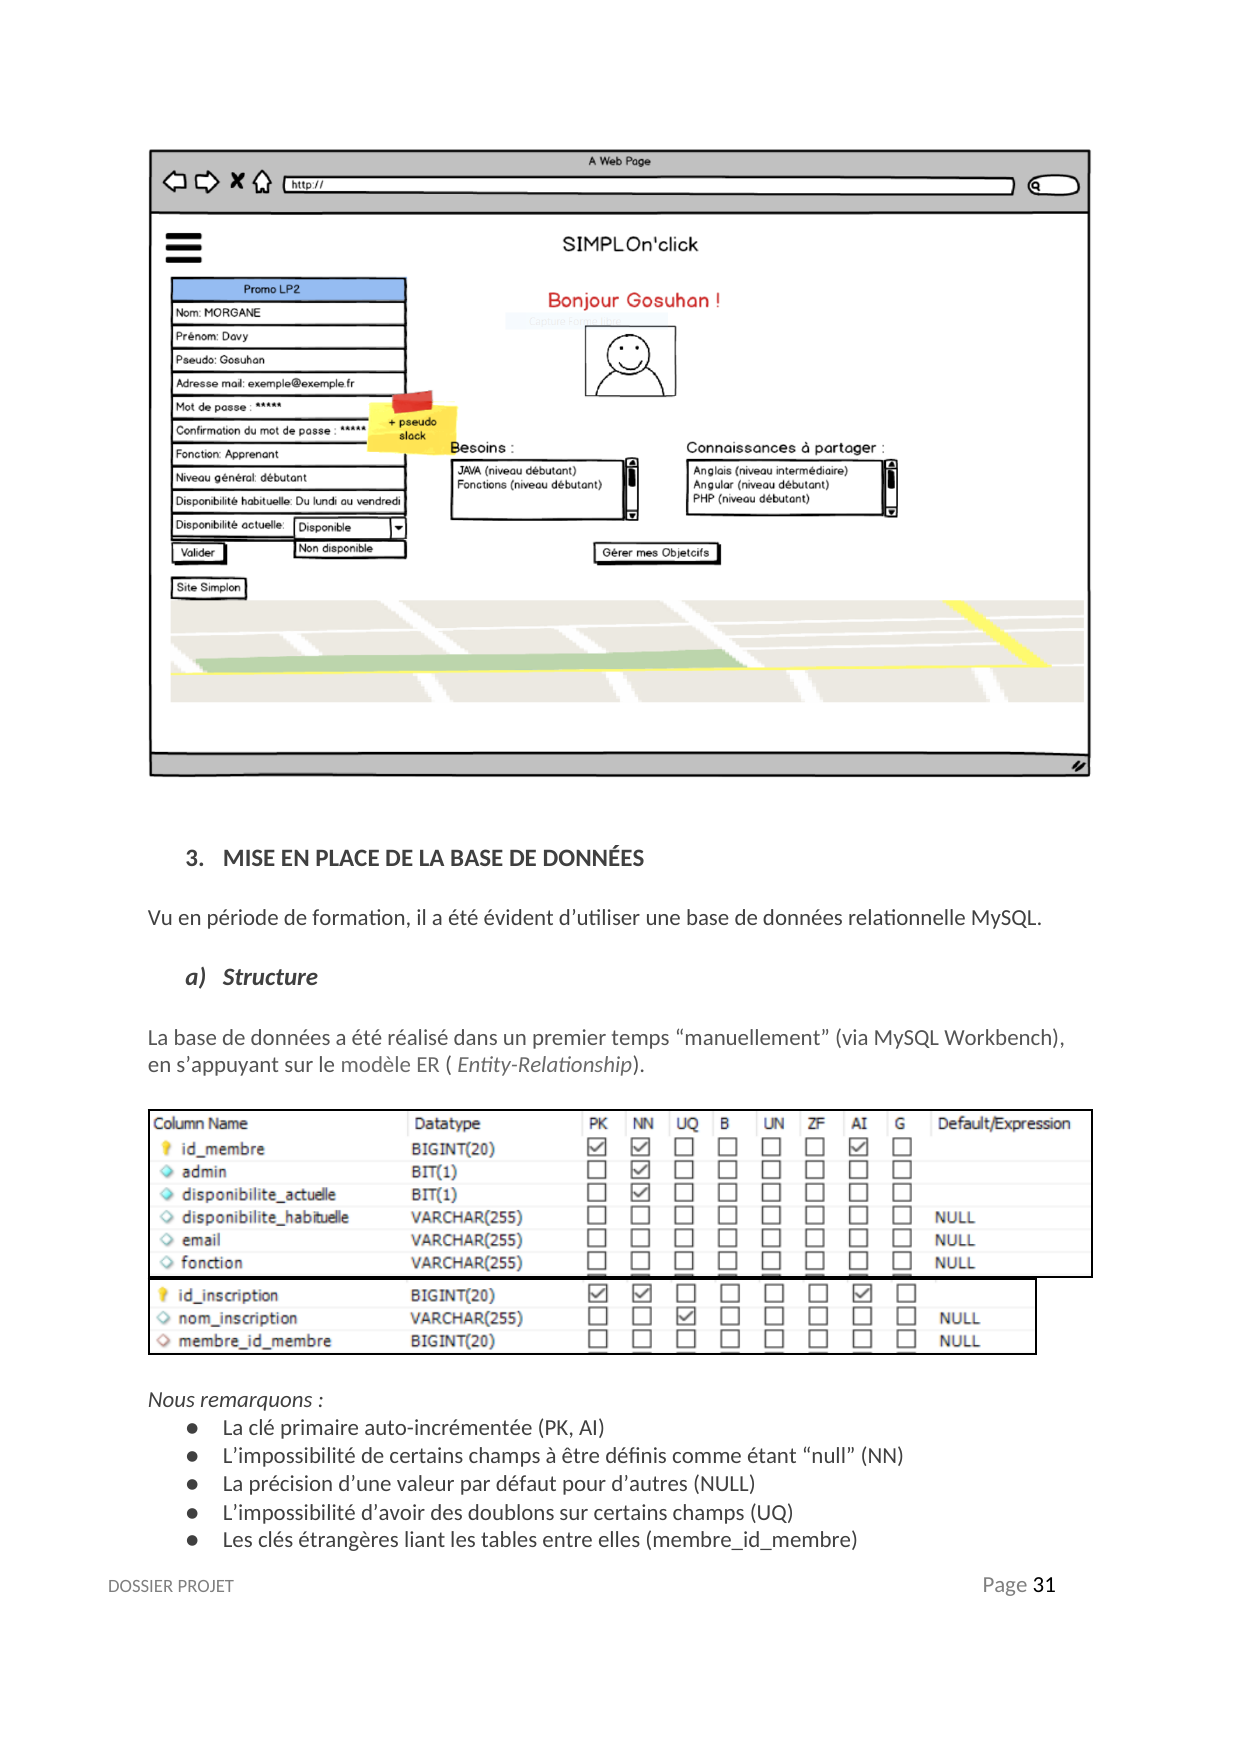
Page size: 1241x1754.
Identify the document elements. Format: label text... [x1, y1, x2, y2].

text La base de données a été réalisé dans un premier temps “manuellement” (via MySQL Workbench), en s’appuyant sur le modèle ER ( Entity-Relationship). [645, 1023, 1093, 1079]
list Les clés étrangères liant les tables entre elles (membre_id_membre) [185, 1526, 1093, 1554]
list La précision d’une valeur par défaut pour d’autres (NULL) [185, 1469, 1093, 1498]
text Vu en période de formation, il a été évident d’utiliser une base de données relationnelle MySQL. [148, 903, 1093, 931]
text Nous remarquons : [148, 1386, 1093, 1413]
list MISE EN PLACE DE LA BASE DE DONNÉES [185, 842, 1093, 872]
list La clé primaire auto-incrémentée (PK, AI) [185, 1413, 1093, 1442]
picture [150, 1111, 1091, 1276]
picture [147, 147, 1093, 781]
list L’impossibilité d’avoir des doublons sur certains champs (UQ) [185, 1498, 1093, 1526]
list Structure [185, 962, 1093, 992]
list L’impossibilité de certains champs à être définis comme étant “null” (NN) [185, 1442, 1093, 1469]
picture [150, 1280, 1035, 1353]
